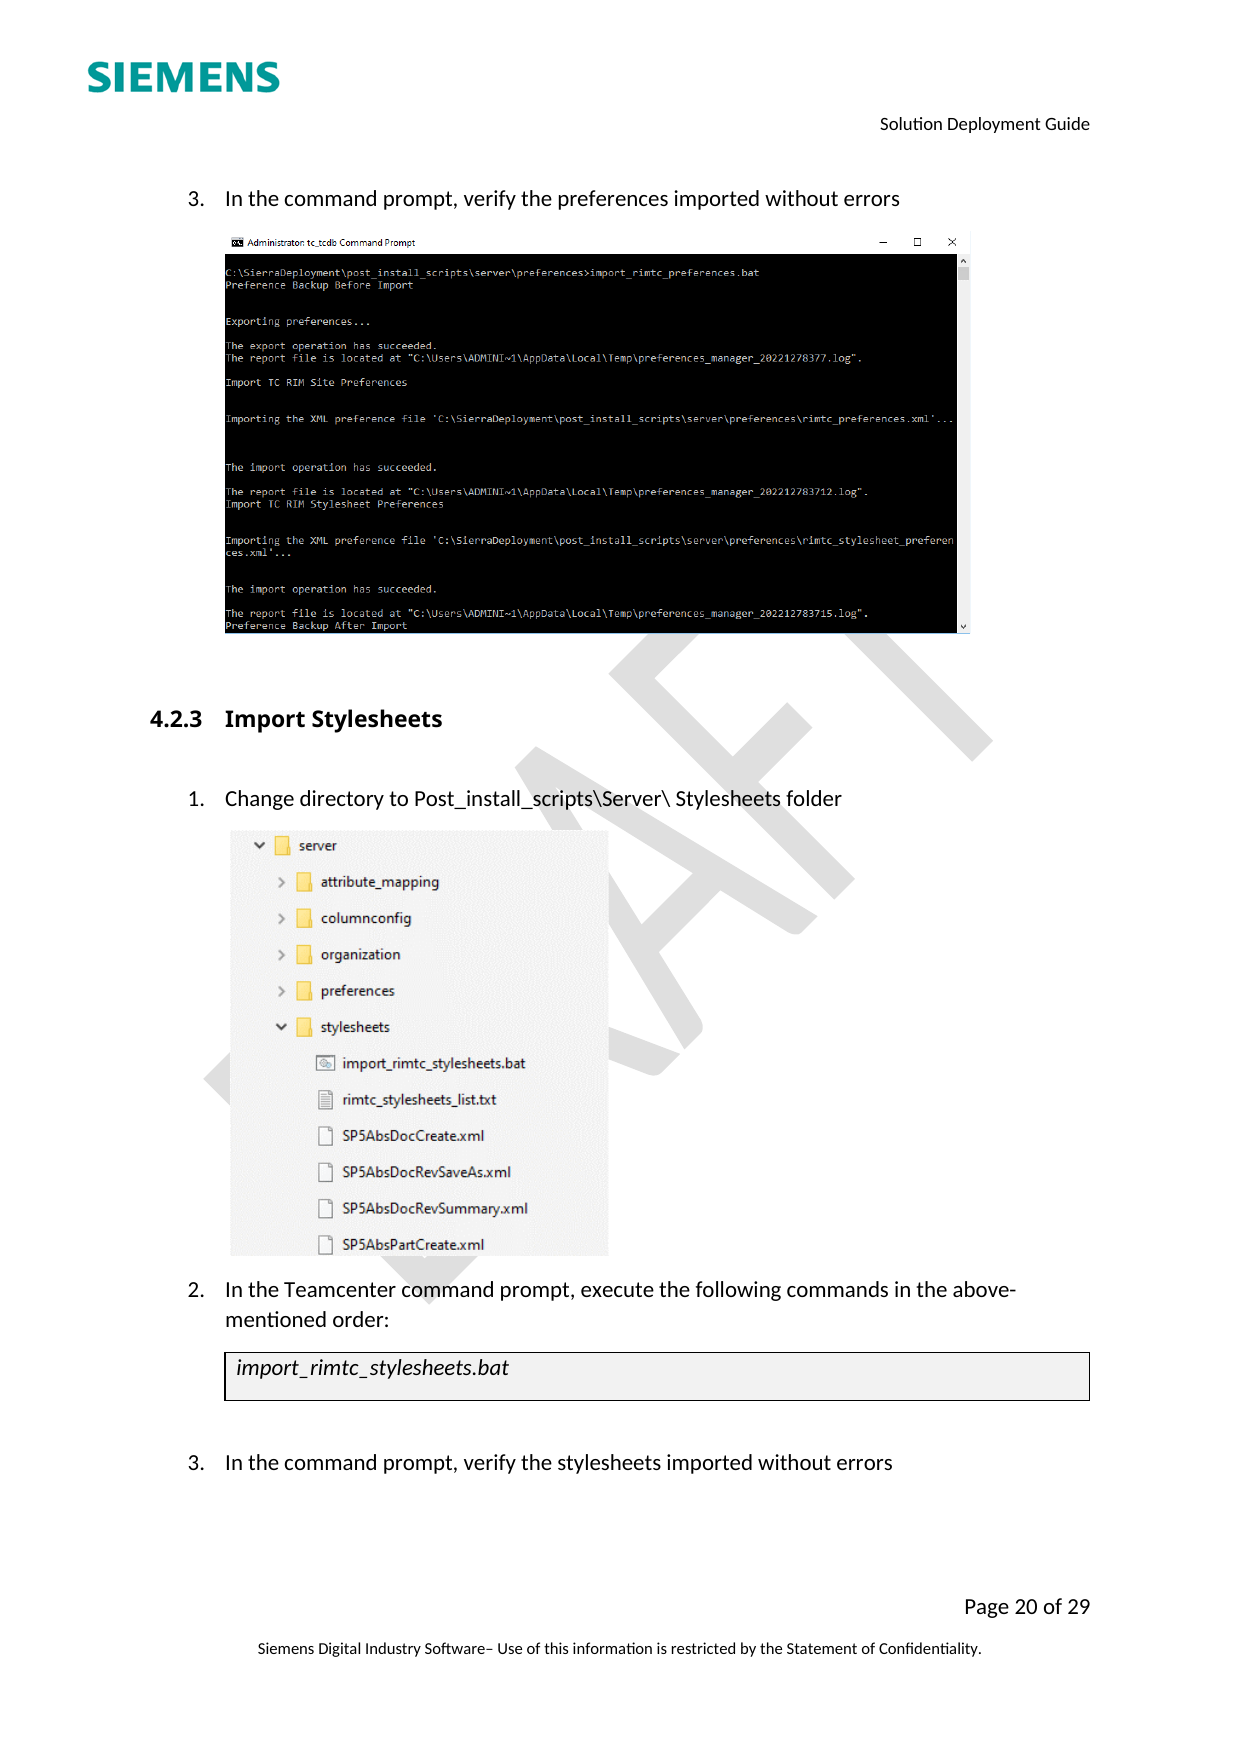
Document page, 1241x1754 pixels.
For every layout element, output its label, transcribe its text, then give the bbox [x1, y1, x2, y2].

list Change directory to Post_install_scripts\Server\ Stylesheets folder [187, 784, 1090, 812]
list In the command prompt, verify the stylesheets imported without errors [187, 1448, 1090, 1476]
picture [230, 830, 609, 1256]
picture [82, 56, 286, 97]
list In the Teamcenter command prompt, execute the following commands in the above-mentioned order: [187, 1275, 1090, 1333]
table_header import_rimtc_stylesheets.bat [226, 1353, 1089, 1400]
picture [225, 231, 971, 634]
list In the command prompt, verify the preferences imported without errors [187, 184, 1090, 212]
subtitle Import Stylesheets [150, 703, 1090, 734]
